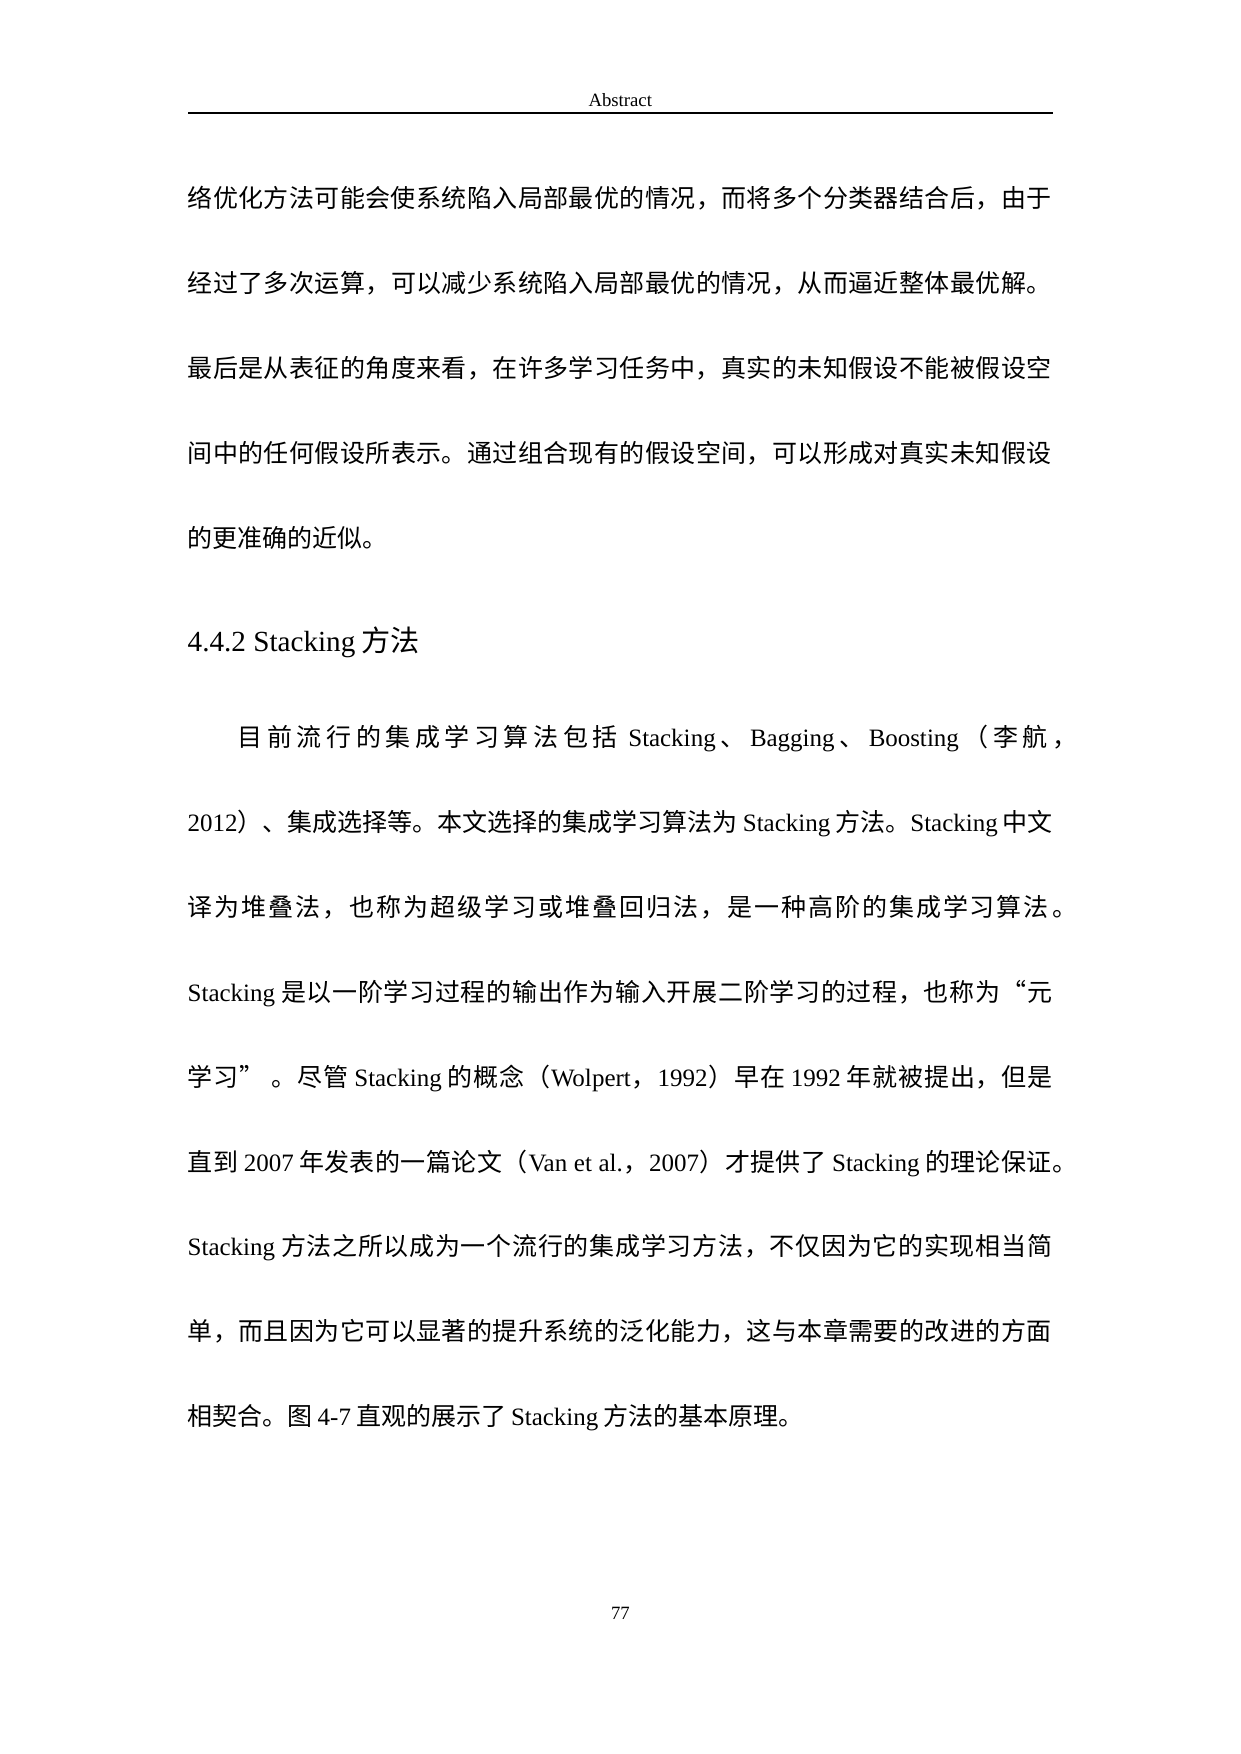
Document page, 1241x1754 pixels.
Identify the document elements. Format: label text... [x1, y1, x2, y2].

text 目前流行的集成学习算法包括Stacking、Bagging、Boosting（李航，2012）、集成选择等。本文选择的集成学习算法为Stacking方法。Stacking中文译为堆叠法，也称为超级学习或堆叠回归法，是一种高阶的集成学习算法。Stacking是以一阶学习过程的输出作为输入开展二阶学习的过程，也称为“元学习” 。尽管Stacking的概念（Wolpert，1992）早在1992年就被提出，但是直到2007年发表的一篇论文（Van et al.，2007）才提供了Stacking的理论保证。Stacking方法之所以成为一个流行的集成学习方法，不仅因为它的实现相当简单，而且因为它可以显著的提升系统的泛化能力，这与本章需要的改进的方面相契合。图4-7直观的展示了Stacking方法的基本原理。 [187, 702, 1053, 1449]
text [187, 163, 1053, 570]
subtitle 4.4.2 Stacking方法 [187, 604, 1053, 672]
